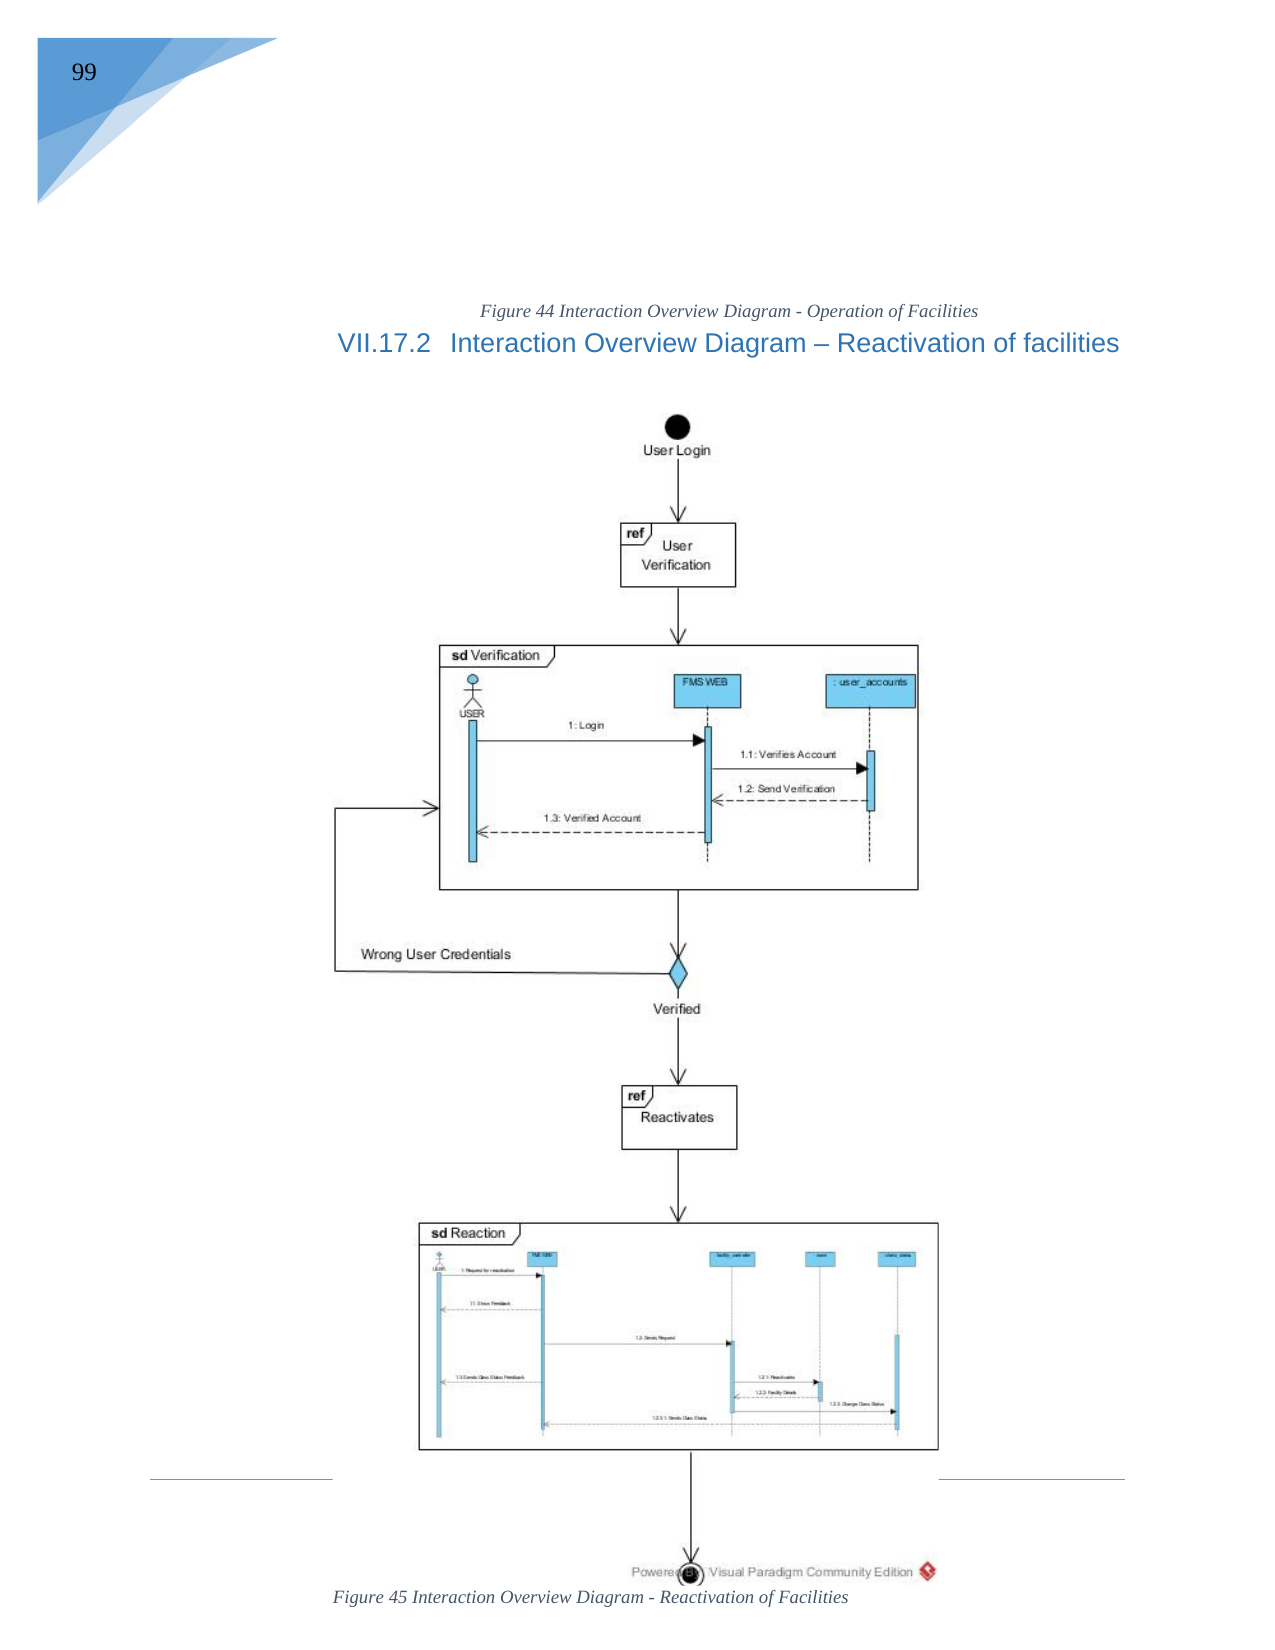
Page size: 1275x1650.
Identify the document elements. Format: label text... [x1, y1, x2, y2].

subtitle Interaction Overview Diagram – Reactivation of facilities [337, 327, 1125, 358]
picture [37, 37, 279, 206]
picture [332, 412, 939, 1585]
